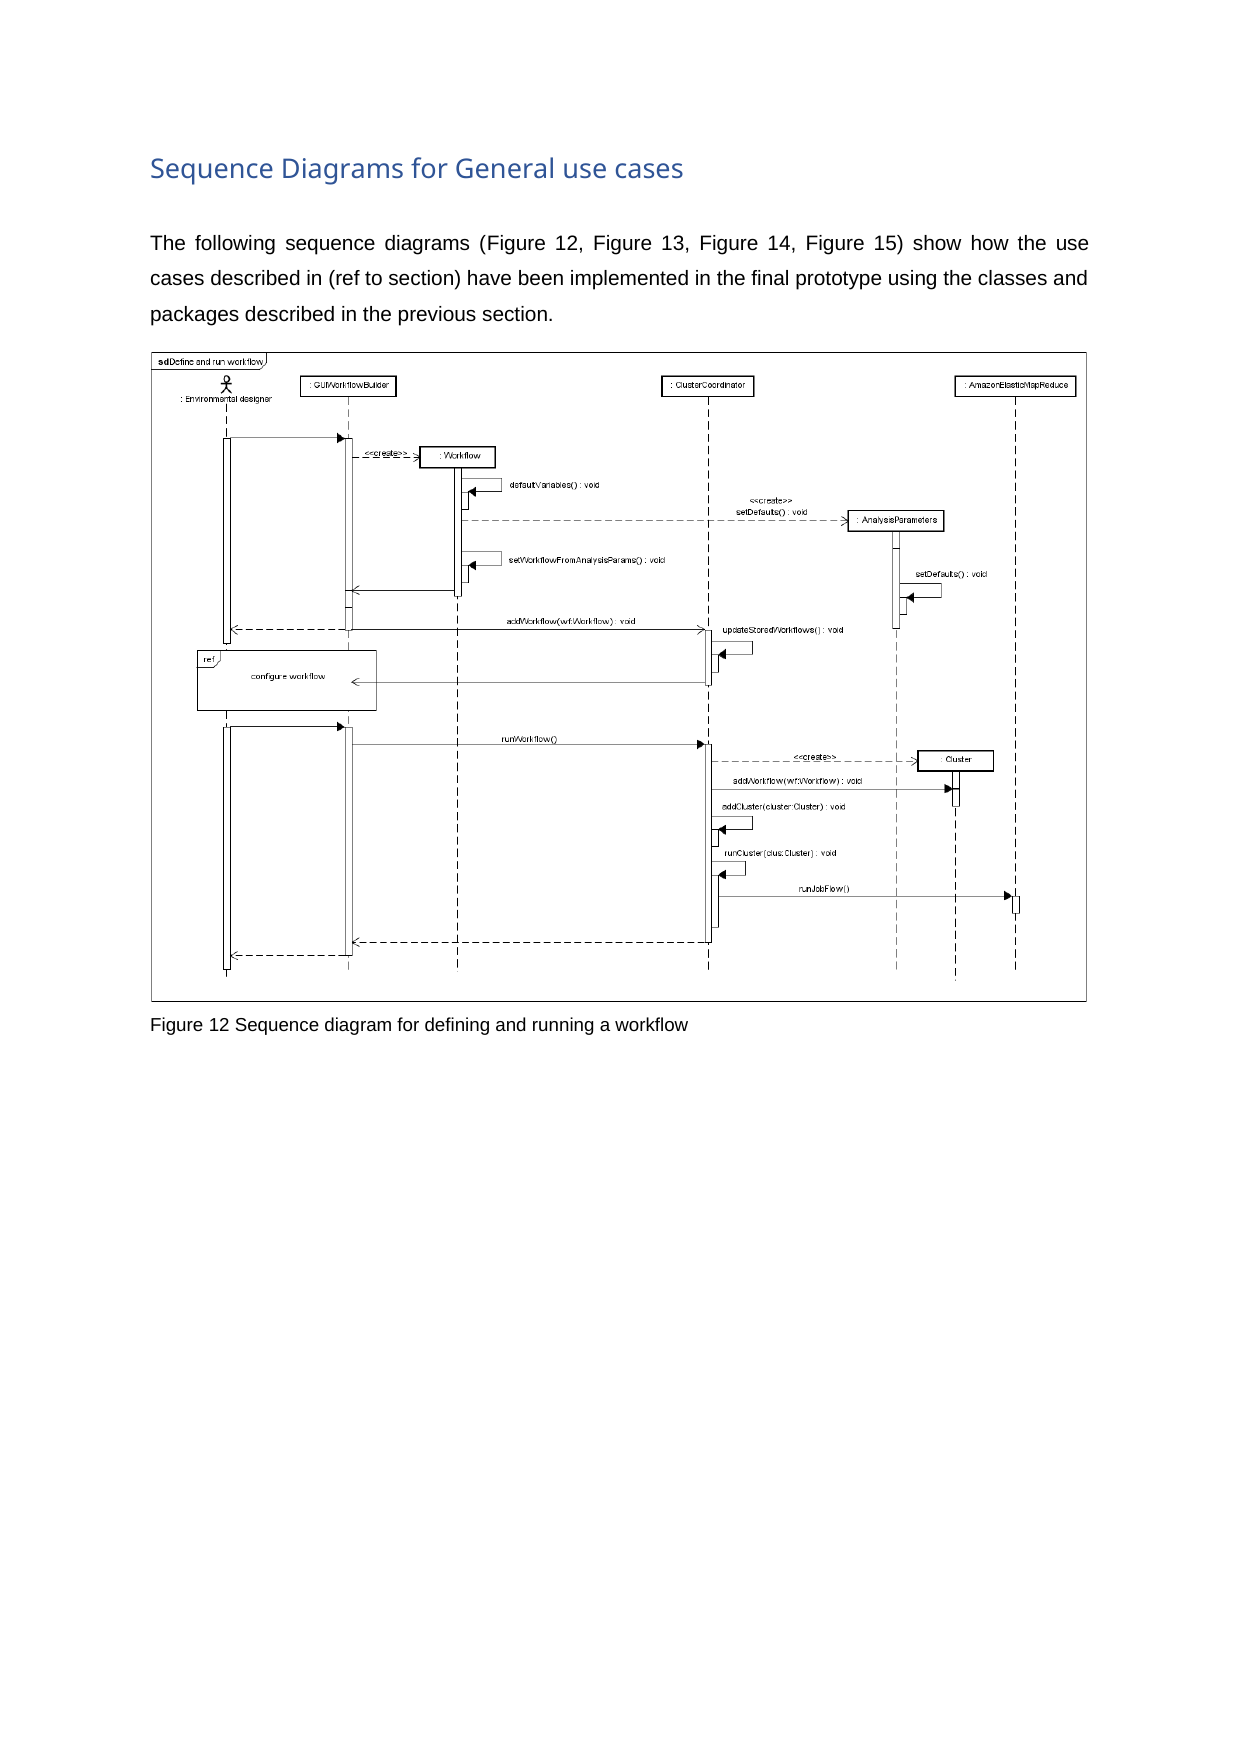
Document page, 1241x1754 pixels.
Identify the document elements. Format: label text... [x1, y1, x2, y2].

text Figure 12 Sequence diagram for defining and running a workflow [150, 1013, 1090, 1035]
picture [148, 348, 1089, 1003]
text The following sequence diagrams (Figure 12, Figure 13, Figure 14, Figure 15) show how the use cases described in (ref to section) have been implemented in the final prototype using the classes and packages described in the previous section. [150, 230, 1090, 326]
subtitle Sequence Diagrams for General use cases [150, 150, 1090, 187]
